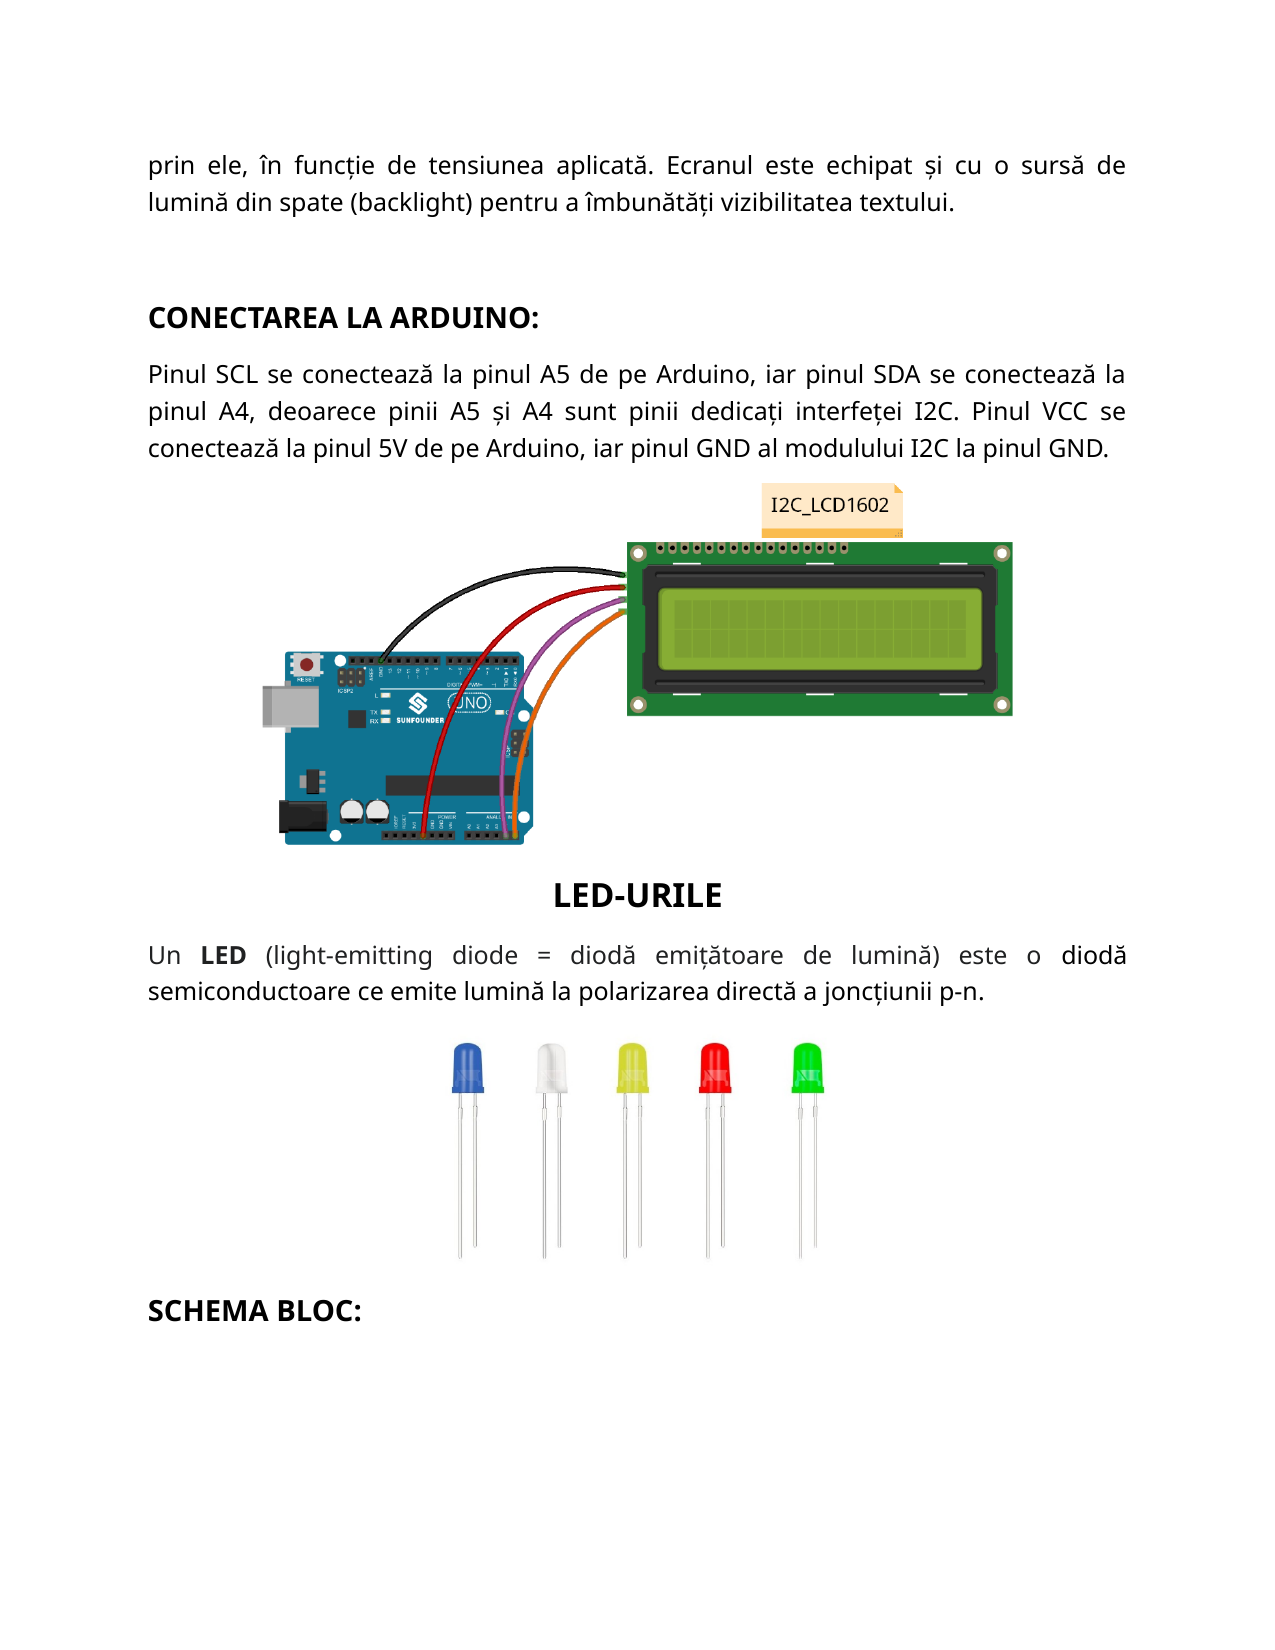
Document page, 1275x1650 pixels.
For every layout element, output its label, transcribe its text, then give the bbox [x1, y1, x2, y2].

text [148, 148, 1127, 218]
text Un LED (light-emitting diode = diodă emițătoare de lumină) este o diodă semiconductoare ce emite lumină la polarizarea directă a joncțiunii p-n. [148, 937, 1127, 1008]
text LED-URILE [148, 872, 1127, 917]
picture [262, 483, 1013, 853]
picture [309, 1027, 966, 1272]
text SCHEMA BLOC: [148, 1290, 1127, 1330]
text Pinul SCL se conectează la pinul A5 de pe Arduino, iar pinul SDA se conectează la pinul A4, deoarece pinii A5 și A4 sunt pinii dedicați interfeței I2C. Pinul VCC se conectează la pinul 5V de pe Arduino, iar pinul GND al modulului I2C la pinul GND. [148, 357, 1127, 464]
text CONECTAREA LA ARDUINO: [148, 297, 1127, 337]
